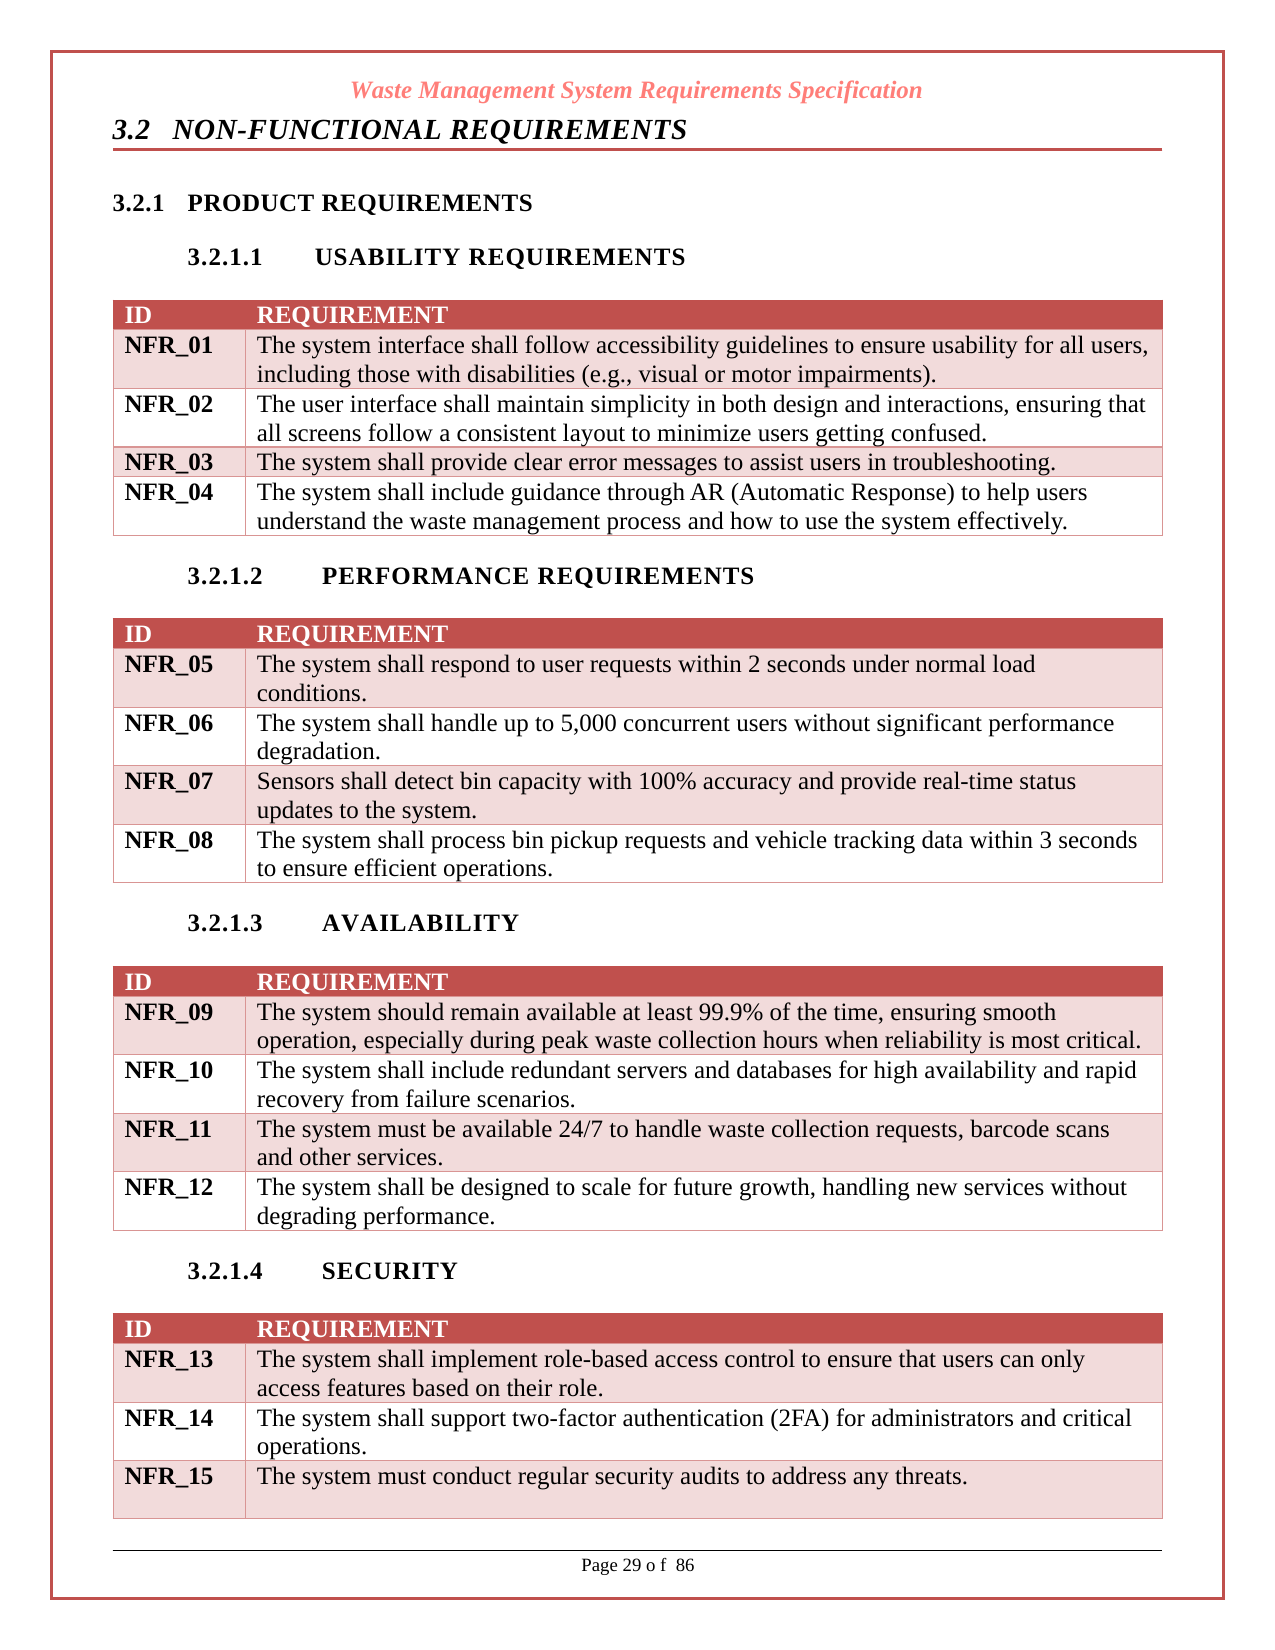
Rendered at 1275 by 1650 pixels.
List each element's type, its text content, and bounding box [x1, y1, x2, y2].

table_cell NFR_15 [114, 1461, 245, 1518]
table_cell The system shall include redundant servers and databases for high availability and rapid recovery from failure scenarios. [246, 1055, 1162, 1113]
table_header REQUIREMENT [246, 619, 1162, 648]
subtitle PRODUCT REQUIREMENTS [112, 188, 1162, 217]
table_cell NFR_07 [114, 766, 245, 824]
table_header REQUIREMENT [246, 1314, 1162, 1343]
table_cell The system shall implement role-based access control to ensure that users can only access features based on their role. [246, 1344, 1162, 1402]
subtitle 3.2.1.4 SECURITY [112, 1256, 1162, 1284]
table_cell NFR_10 [114, 1055, 245, 1113]
table_cell NFR_08 [114, 825, 245, 882]
table_header REQUIREMENT [246, 301, 1162, 329]
table_header REQUIREMENT [246, 967, 1162, 996]
table_cell The system should remain available at least 99.9% of the time, ensuring smooth operation, especially during peak waste collection hours when reliability is most critical. [246, 997, 1162, 1054]
table_cell The user interface shall maintain simplicity in both design and interactions, ensuring that all screens follow a consistent layout to minimize users getting confused. [246, 389, 1162, 446]
table_cell NFR_03 [114, 448, 245, 476]
table_cell The system shall handle up to 5,000 concurrent users without significant performance degradation. [246, 708, 1162, 765]
subtitle 3.2.1.3 AVAILABILITY [112, 908, 1162, 937]
table_cell The system shall be designed to scale for future growth, handling new services without degrading performance. [246, 1172, 1162, 1230]
table_cell NFR_02 [114, 389, 245, 446]
table_cell NFR_14 [114, 1403, 245, 1460]
table_cell The system must be available 24/7 to handle waste collection requests, barcode scans and other services. [246, 1114, 1162, 1171]
table_cell NFR_12 [114, 1172, 245, 1230]
table_cell The system shall respond to user requests within 2 seconds under normal load conditions. [246, 649, 1162, 707]
table_cell NFR_05 [114, 649, 245, 707]
table_cell NFR_01 [114, 330, 245, 388]
table_cell Sensors shall detect bin capacity with 100% accuracy and provide real-time status updates to the system. [246, 766, 1162, 824]
table_cell NFR_13 [114, 1344, 245, 1402]
table_cell The system interface shall follow accessibility guidelines to ensure usability for all users, including those with disabilities (e.g., visual or motor impairments). [246, 330, 1162, 388]
table_header ID [114, 1314, 245, 1343]
subtitle 3.2.1.2 PERFORMANCE REQUIREMENTS [112, 561, 1162, 589]
subtitle 3.2.1.1 USABILITY REQUIREMENTS [112, 242, 1162, 271]
table_header ID [114, 967, 245, 996]
table_cell NFR_09 [114, 997, 245, 1054]
table_cell NFR_04 [114, 477, 245, 535]
subtitle NON-FUNCTIONAL REQUIREMENTS [112, 112, 1162, 151]
table_cell NFR_06 [114, 708, 245, 765]
table_cell The system shall include guidance through AR (Automatic Response) to help users understand the waste management process and how to use the system effectively. [246, 477, 1162, 535]
table_cell NFR_11 [114, 1114, 245, 1171]
table_cell The system shall provide clear error messages to assist users in troubleshooting. [246, 448, 1162, 476]
table_cell The system shall support two-factor authentication (2FA) for administrators and critical operations. [246, 1403, 1162, 1460]
table_cell The system must conduct regular security audits to address any threats. [246, 1461, 1162, 1518]
table_cell The system shall process bin pickup requests and vehicle tracking data within 3 seconds to ensure efficient operations. [246, 825, 1162, 882]
table_header ID [114, 301, 245, 329]
table_header ID [114, 619, 245, 648]
